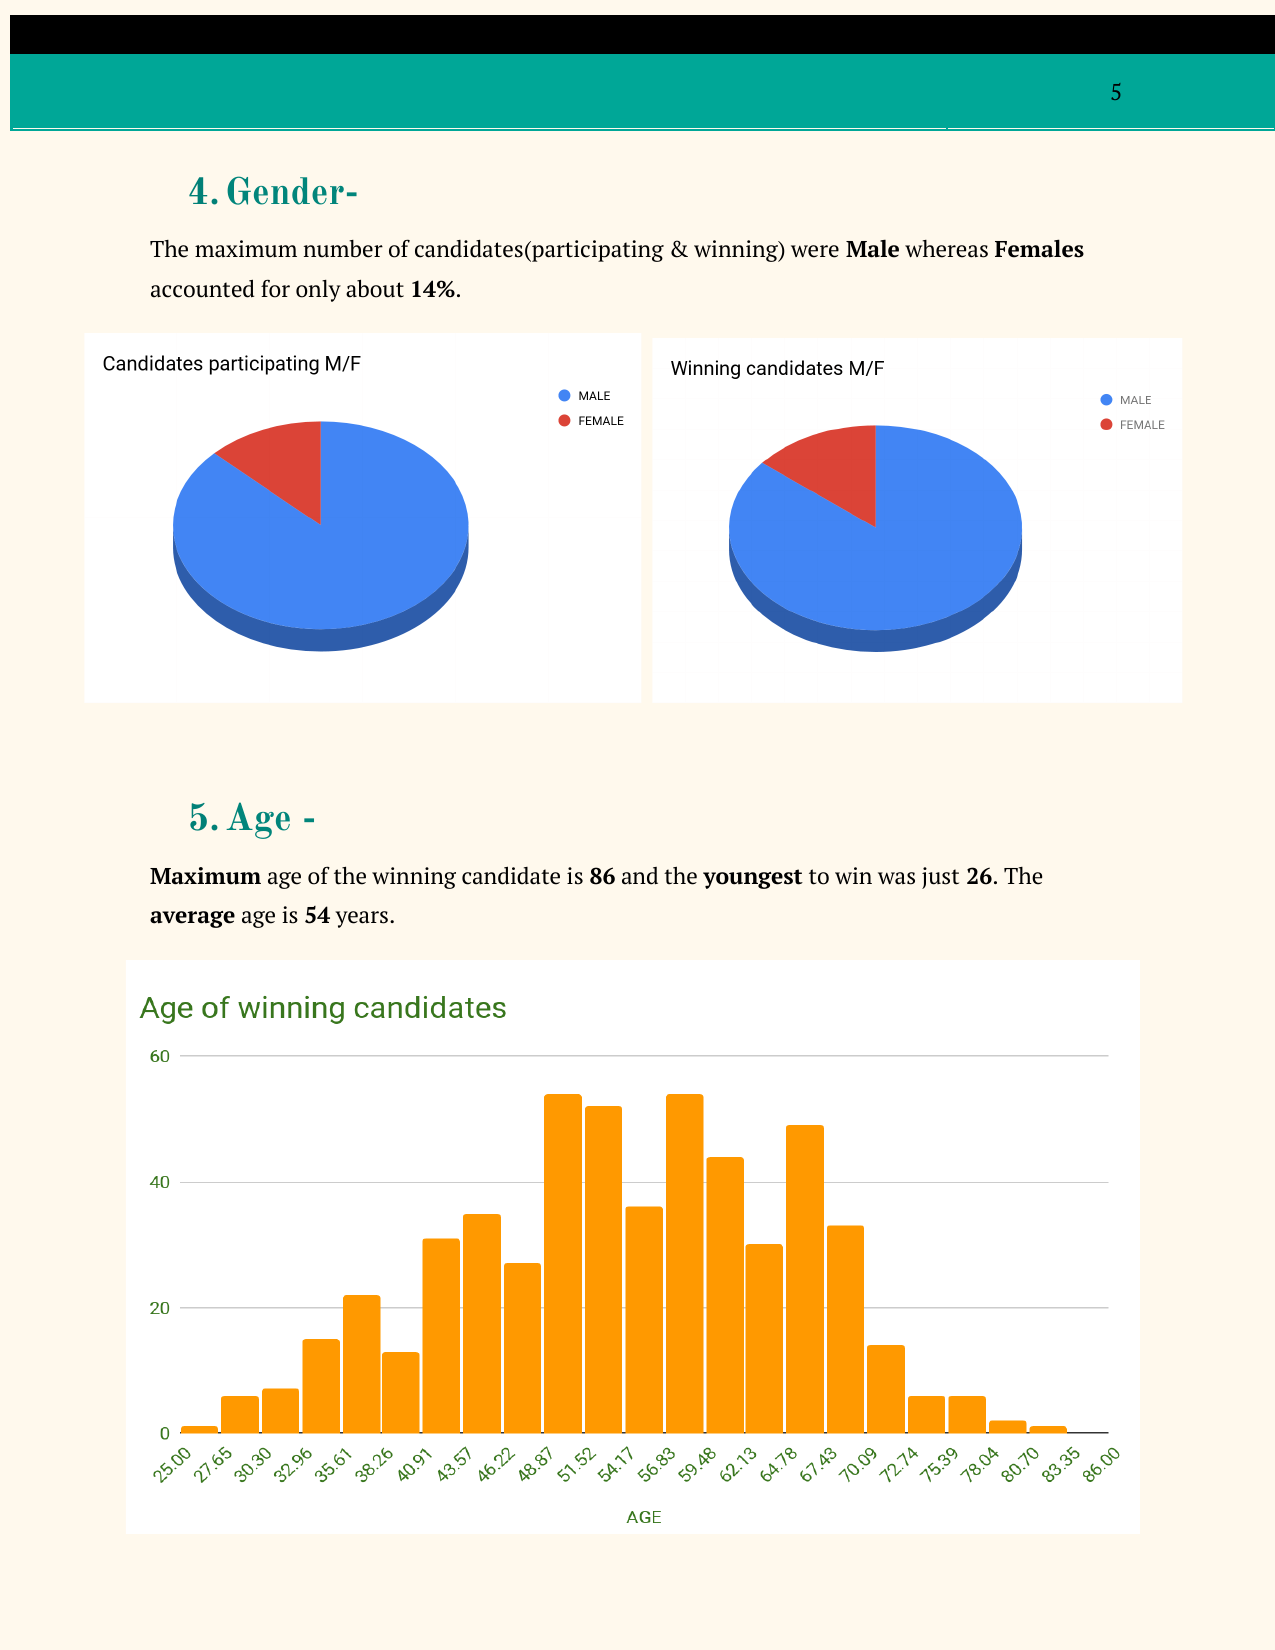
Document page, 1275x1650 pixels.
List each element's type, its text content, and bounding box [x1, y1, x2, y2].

text The maximum number of candidates(participating & winning) were Male whereas Females accounted for only about 14%. [150, 234, 1127, 304]
picture [84, 333, 642, 703]
picture [652, 338, 1183, 703]
text Maximum age of the winning candidate is 86 and the youngest to win was just 26. The average age is 54 years. [150, 860, 1125, 930]
subtitle Age - [187, 793, 1044, 839]
subtitle Gender- [187, 167, 1044, 213]
picture [125, 960, 1140, 1534]
